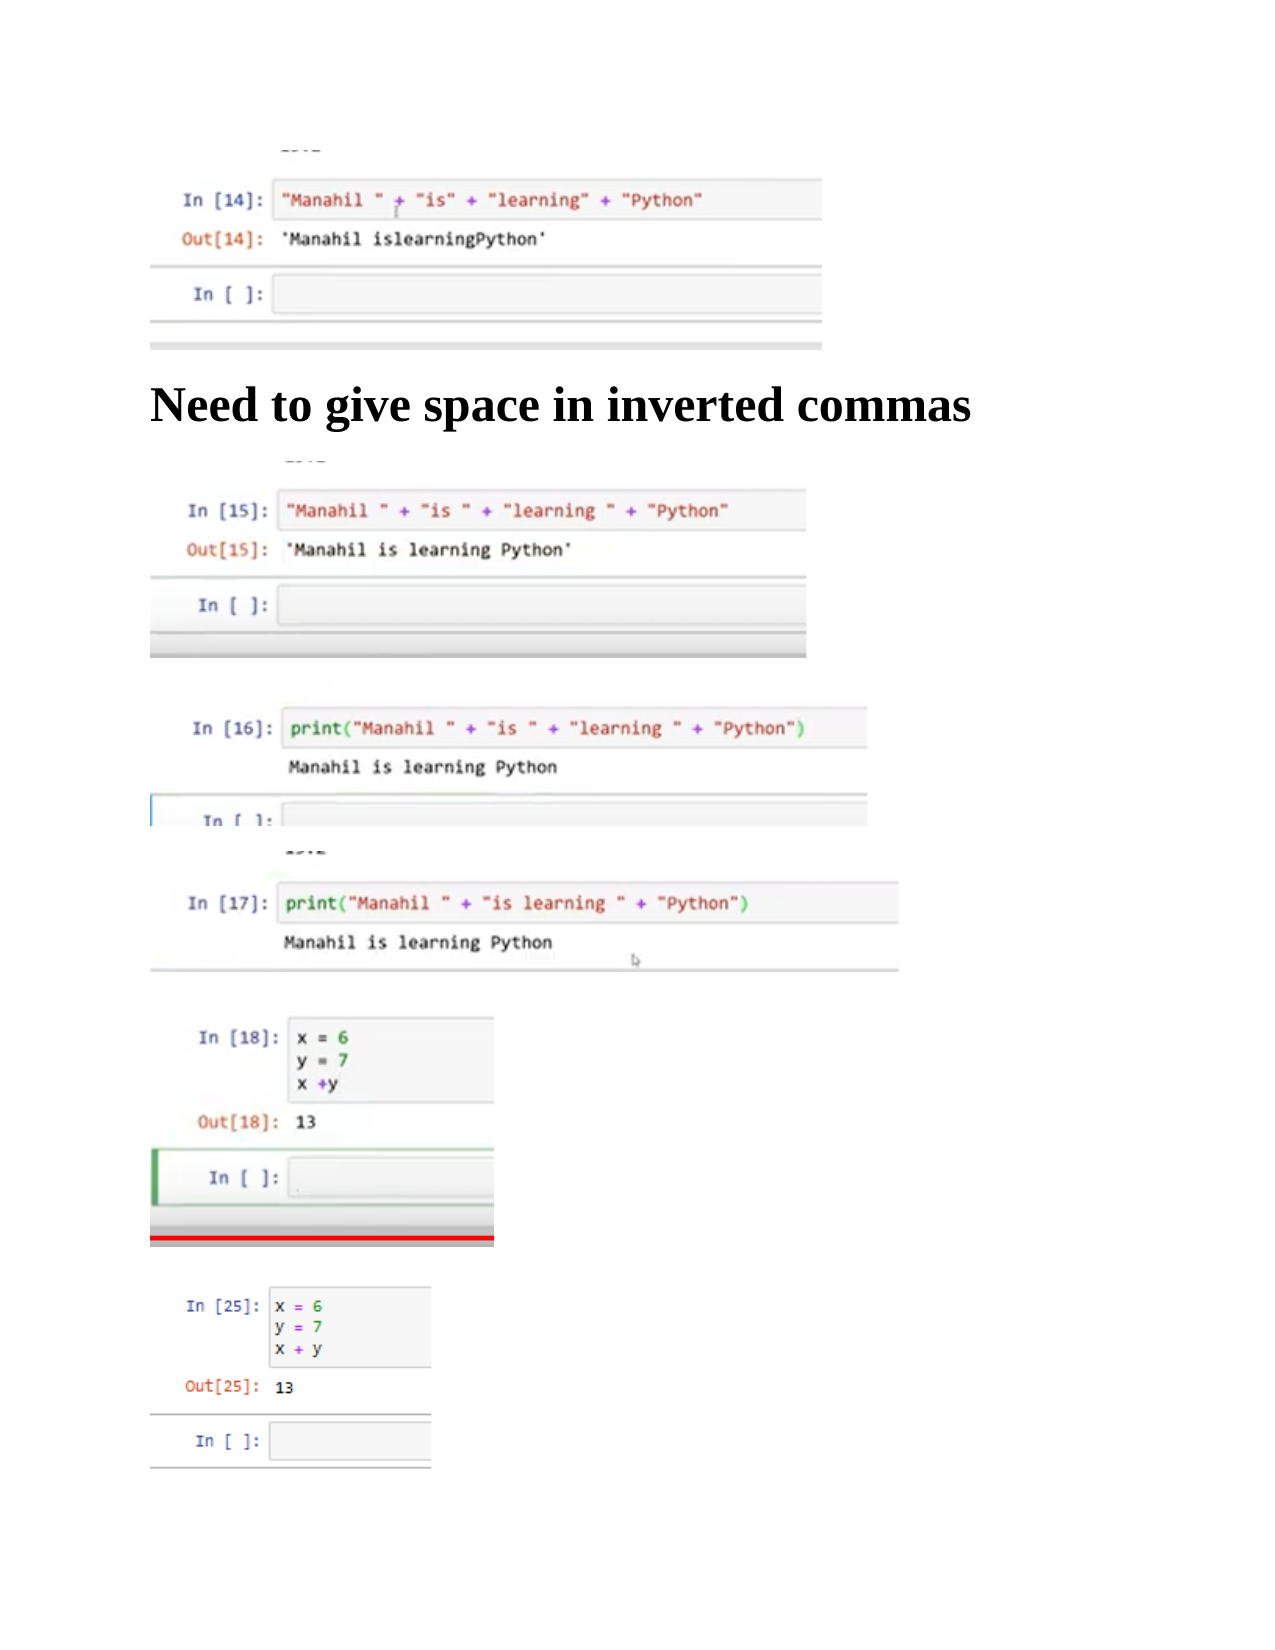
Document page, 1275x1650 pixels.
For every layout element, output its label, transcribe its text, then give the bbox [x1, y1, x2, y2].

picture [150, 996, 494, 1247]
text Need to give space in inverted commas [150, 375, 1125, 432]
picture [150, 1271, 432, 1472]
picture [150, 851, 899, 972]
picture [150, 682, 868, 826]
picture [150, 150, 822, 350]
picture [150, 461, 807, 658]
